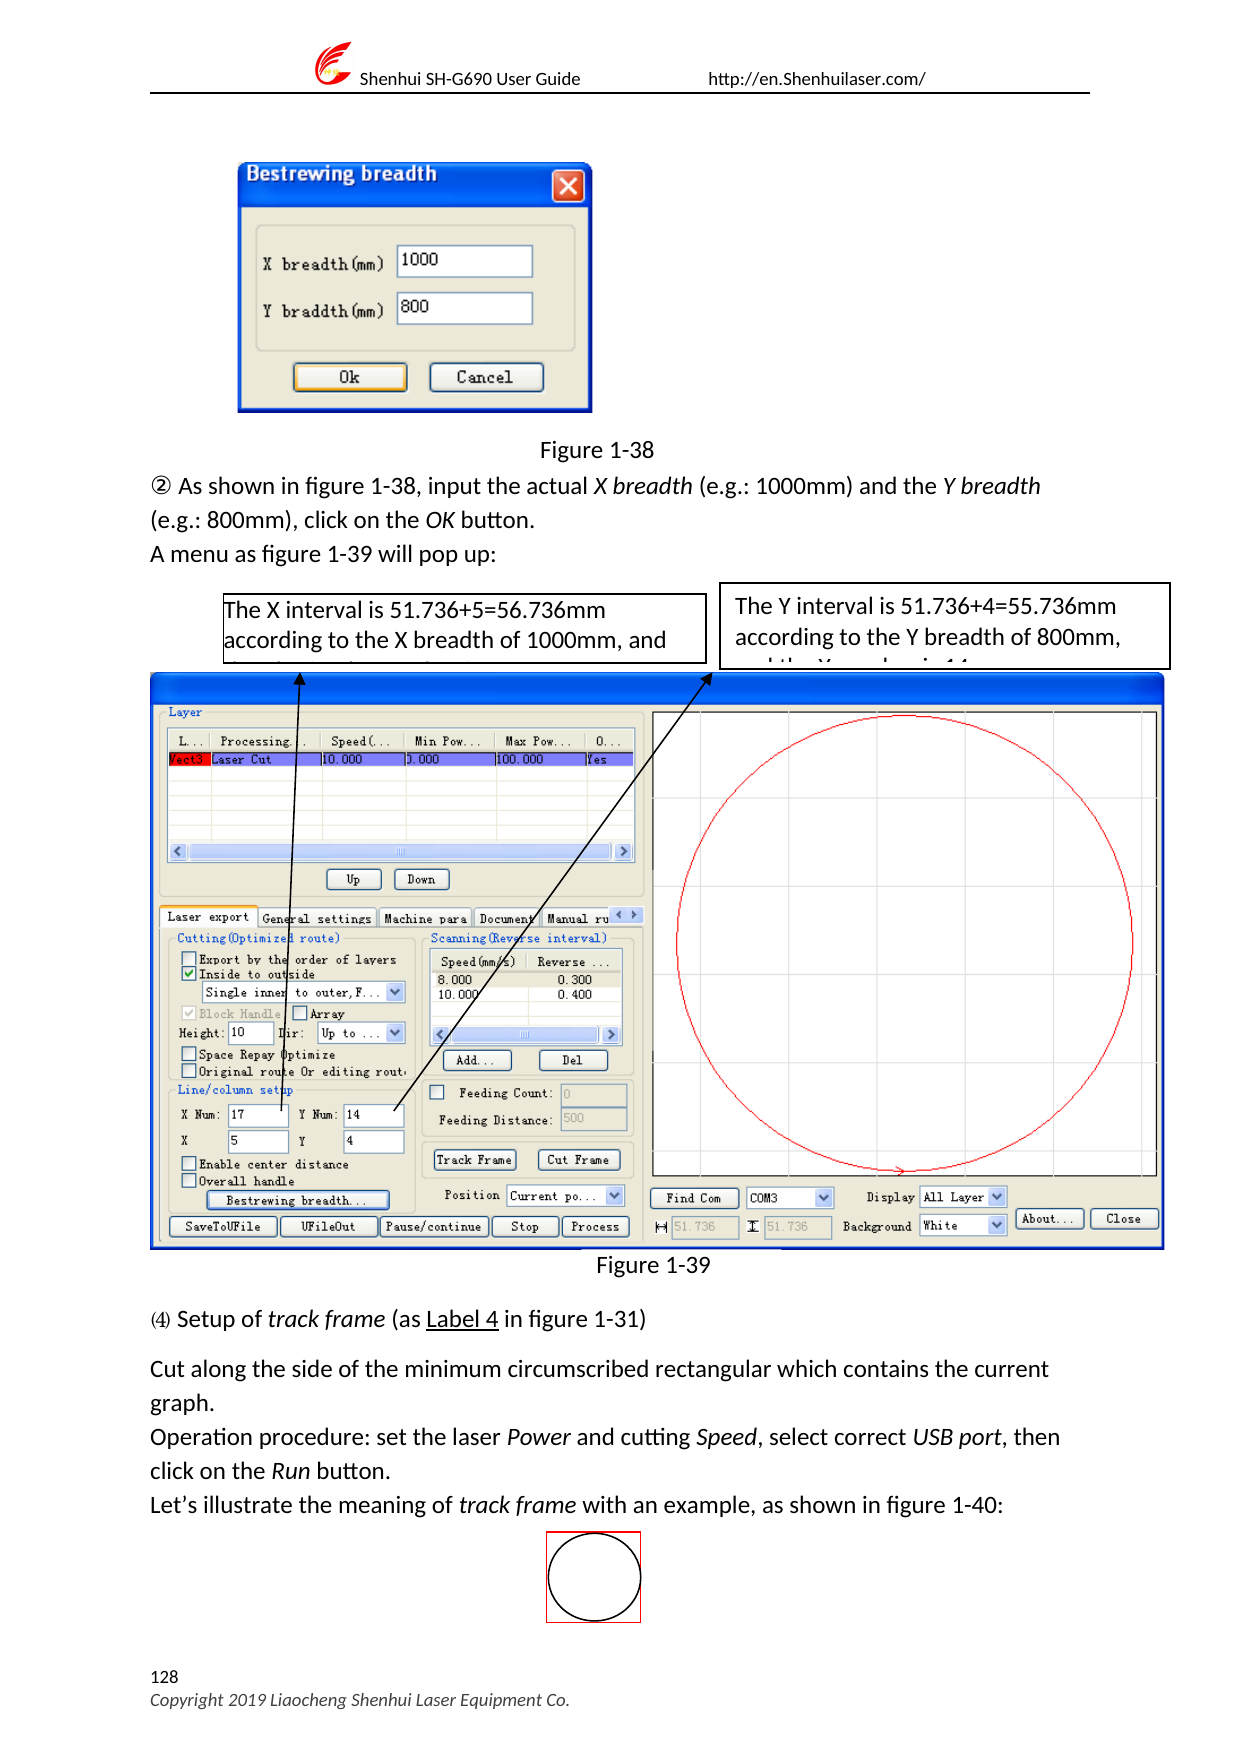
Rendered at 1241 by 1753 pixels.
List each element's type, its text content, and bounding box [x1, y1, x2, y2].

text Operation procedure: set the laser Power and cutting Speed, select correct USB port, then click on the Run button. [150, 1419, 1090, 1487]
text A menu as figure 1-39 will pop up: [150, 536, 1090, 570]
text Let’s illustrate the meaning of track frame with an example, as shown in figure 1-40: [150, 1487, 1090, 1521]
picture [237, 162, 593, 413]
picture [150, 672, 1165, 1250]
text ⑷ Setup of track frame (as Label 4 in figure 1-31) [150, 1283, 1090, 1351]
text ② As shown in figure 1-38, input the actual X breadth (e.g.: 1000mm) and the Y breadth (e.g.: 800mm), click on the OK button. [150, 468, 1090, 536]
text Cut along the side of the minimum circumscribed rectangular which contains the current graph. [150, 1351, 1090, 1419]
picture [314, 41, 356, 86]
